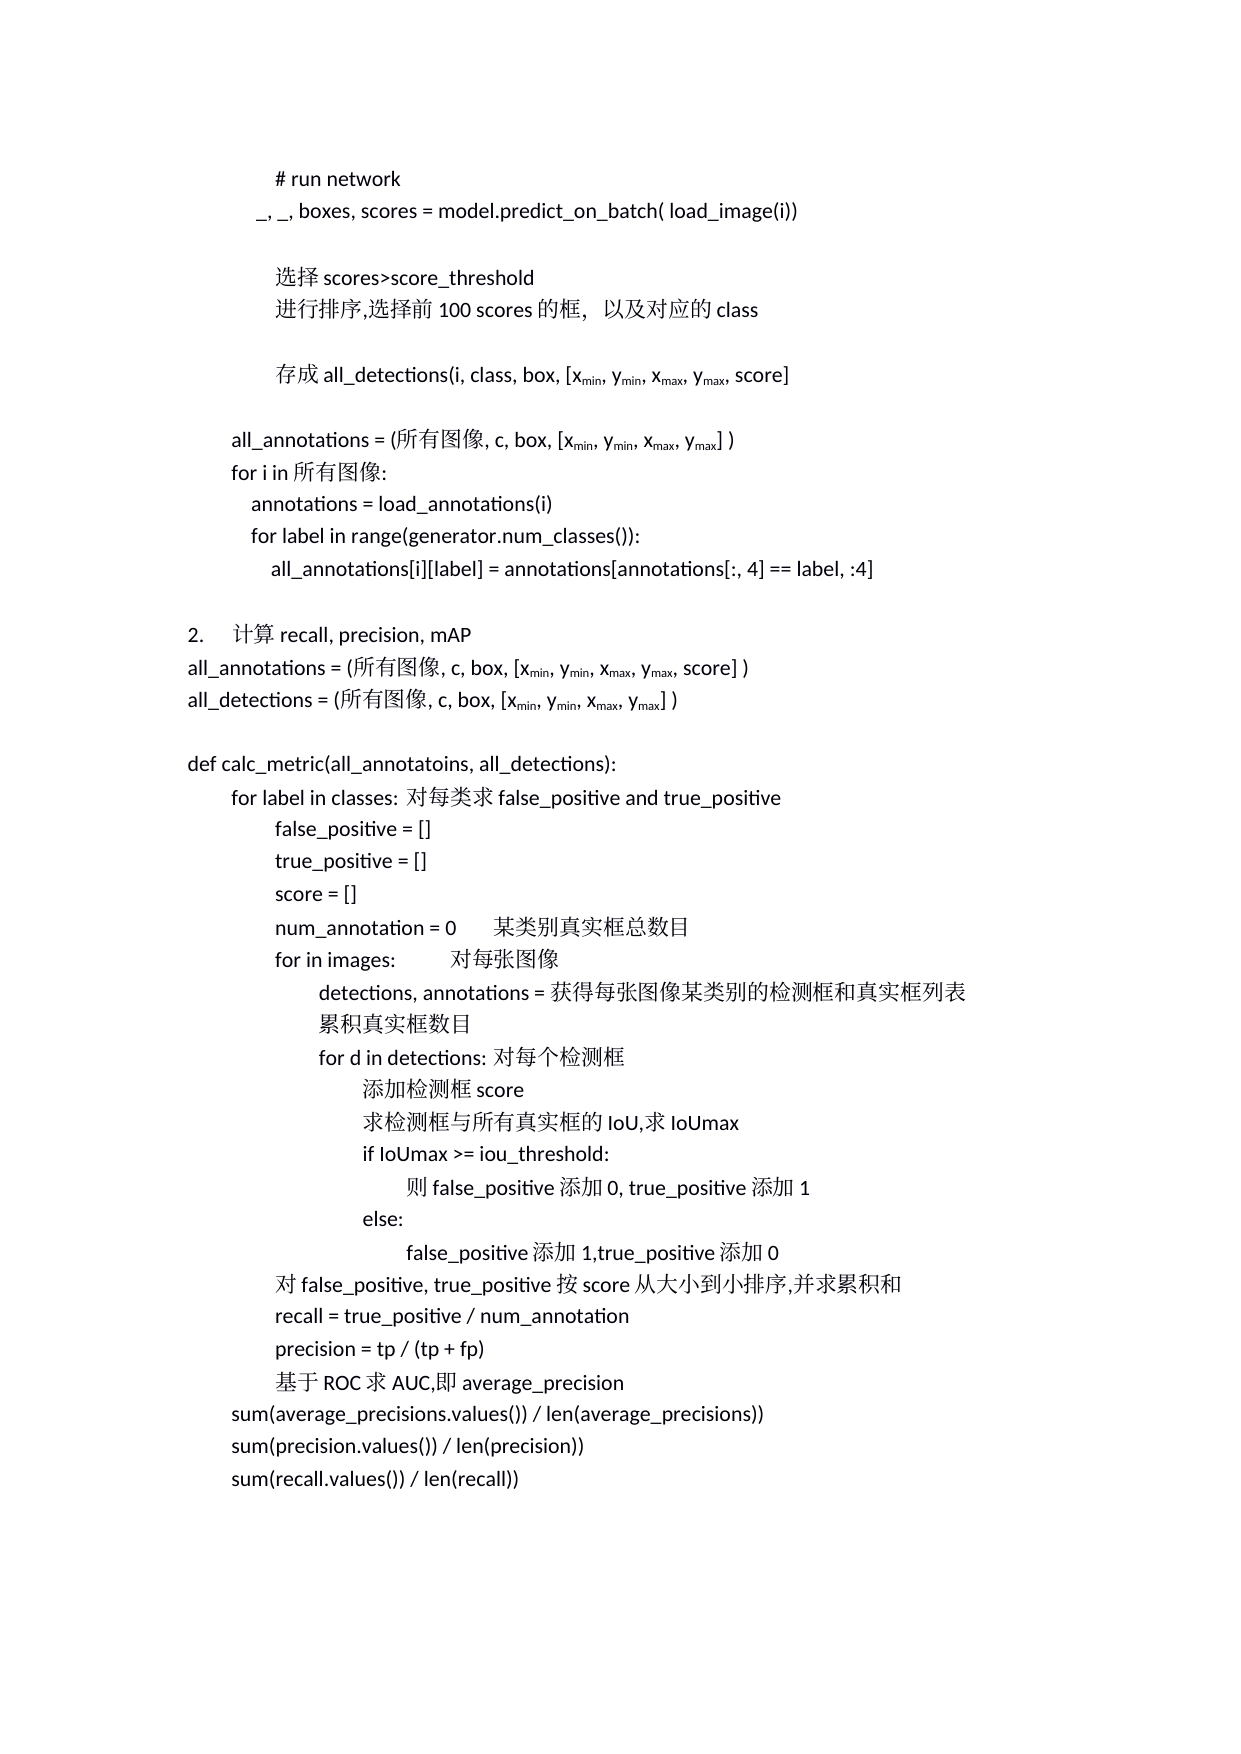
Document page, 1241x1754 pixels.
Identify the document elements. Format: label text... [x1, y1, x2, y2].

text all_annotations[i][label] = annotations[annotations[:, 4] == label, :4] [187, 552, 1053, 584]
text detections, annotations = 获得每张图像某类别的检测框和真实框列表 [187, 974, 1053, 1007]
text precision = tp / (tp + fp) [187, 1332, 1053, 1364]
text false_positive = [] [187, 812, 1053, 844]
text 选择scores>score_threshold [187, 259, 1053, 292]
list 计算recall, precision, mAP [187, 617, 1053, 649]
text else: [187, 1202, 1053, 1234]
text 累积真实框数目 [187, 1007, 1053, 1039]
text for label in range(generator.num_classes()): [187, 519, 1053, 552]
text 则false_positive添加0, true_positive添加1 [187, 1169, 1053, 1202]
text 求检测框与所有真实框的IoU,求IoUmax [187, 1104, 1053, 1137]
text num_annotation = 0 某类别真实框总数目 [187, 909, 1053, 942]
text all_detections = (所有图像, c, box, [xmin, ymin, xmax, ymax] ) [187, 682, 1053, 714]
text for d in detections: 对每个检测框 [187, 1039, 1053, 1072]
text for i in 所有图像: [187, 454, 1053, 487]
text def calc_metric(all_annotatoins, all_detections): [187, 747, 1053, 779]
text if IoUmax >= iou_threshold: [187, 1137, 1053, 1169]
text true_positive = [] [187, 844, 1053, 877]
text score = [] [187, 877, 1053, 909]
text 存成all_detections(i, class, box, [xmin, ymin, xmax, ymax, score] [187, 357, 1053, 389]
text all_annotations = (所有图像, c, box, [xmin, ymin, xmax, ymax] ) [187, 422, 1053, 454]
text 添加检测框score [187, 1072, 1053, 1104]
text 基于ROC求AUC,即average_precision [187, 1364, 1053, 1397]
text # run network [187, 162, 1053, 194]
text all_annotations = (所有图像, c, box, [xmin, ymin, xmax, ymax, score] ) [187, 649, 1053, 682]
text 对false_positive, true_positive按score从大小到小排序,并求累积和 [187, 1267, 1053, 1299]
text recall = true_positive / num_annotation [187, 1299, 1053, 1332]
text _, _, boxes, scores = model.predict_on_batch( load_image(i)) [187, 194, 1053, 227]
text 进行排序,选择前100 scores的框，以及对应的class [187, 292, 1053, 324]
text for label in classes: 对每类求false_positive and true_positive [187, 779, 1053, 812]
text false_positive添加1,true_positive添加0 [187, 1234, 1053, 1267]
text sum(precision.values()) / len(precision)) [187, 1429, 1053, 1462]
text sum(recall.values()) / len(recall)) [187, 1462, 1053, 1494]
text sum(average_precisions.values()) / len(average_precisions)) [187, 1397, 1053, 1429]
text annotations = load_annotations(i) [187, 487, 1053, 519]
text for in images: 对每张图像 [187, 942, 1053, 974]
